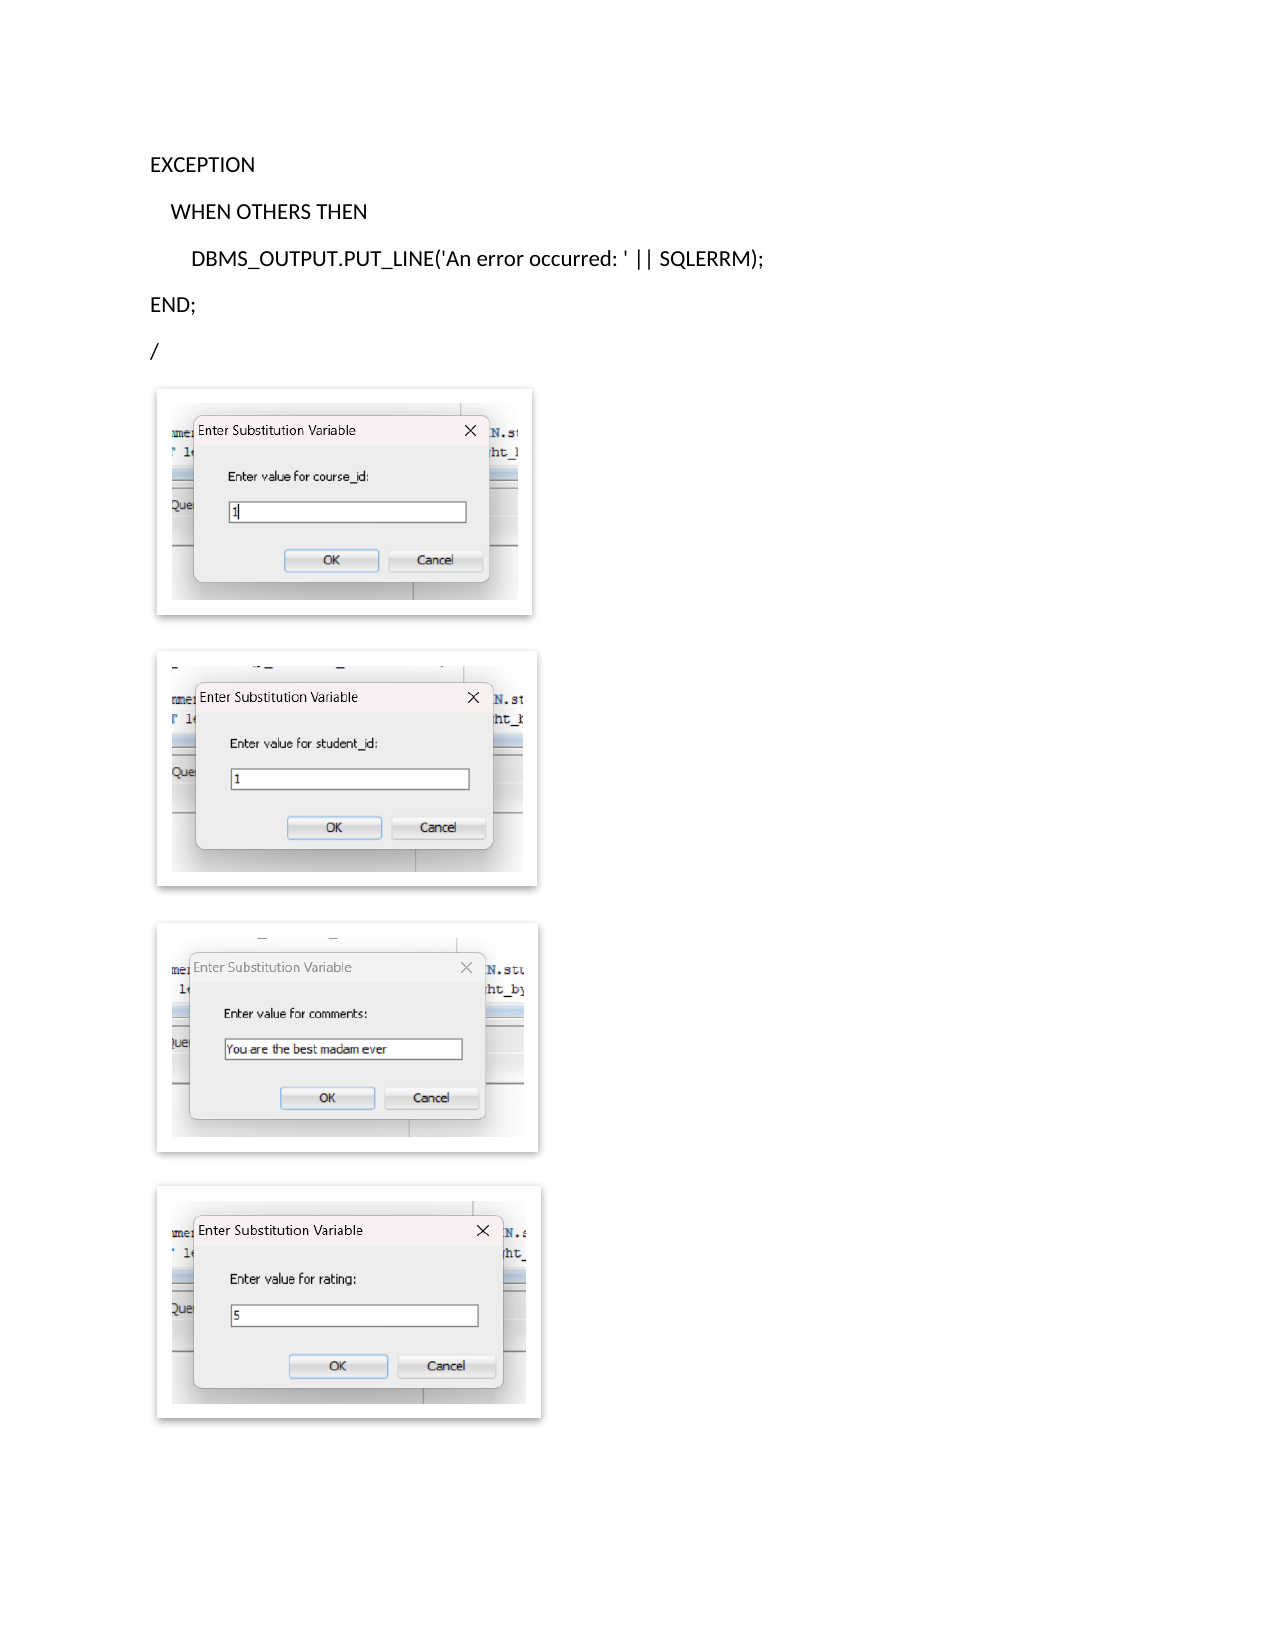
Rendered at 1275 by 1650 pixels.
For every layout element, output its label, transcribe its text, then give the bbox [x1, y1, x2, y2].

text END; [150, 291, 1125, 319]
picture [172, 938, 524, 1137]
picture [172, 403, 518, 600]
text EXCEPTION [150, 150, 1125, 178]
picture [172, 1201, 526, 1404]
text / [150, 337, 1125, 366]
text WHEN OTHERS THEN [150, 197, 1125, 225]
picture [172, 666, 523, 872]
text DBMS_OUTPUT.PUT_LINE('An error occurred: ' || SQLERRM); [150, 244, 1125, 272]
